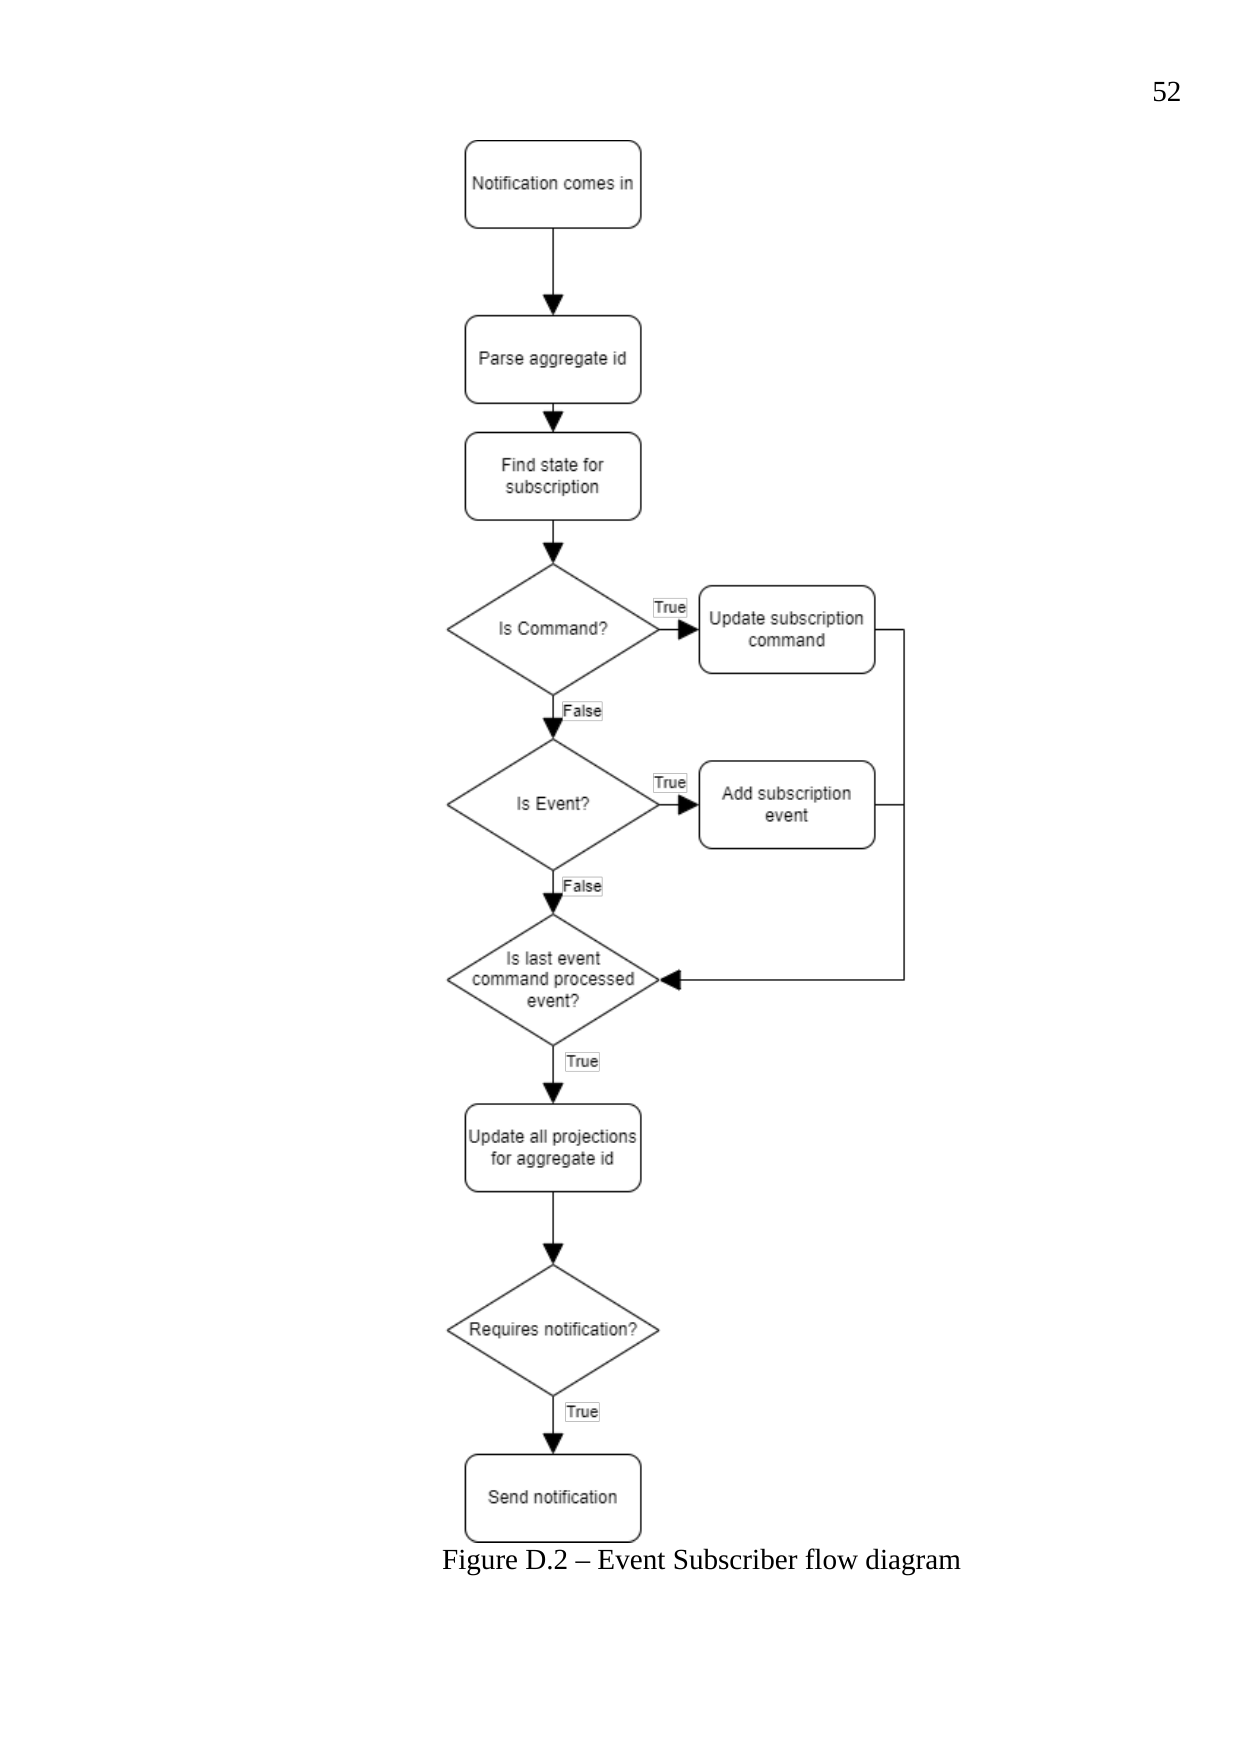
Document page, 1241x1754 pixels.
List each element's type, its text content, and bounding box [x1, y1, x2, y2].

text Figure D.2 – Event Subscriber flow diagram [148, 1542, 1181, 1618]
picture [402, 140, 927, 1543]
